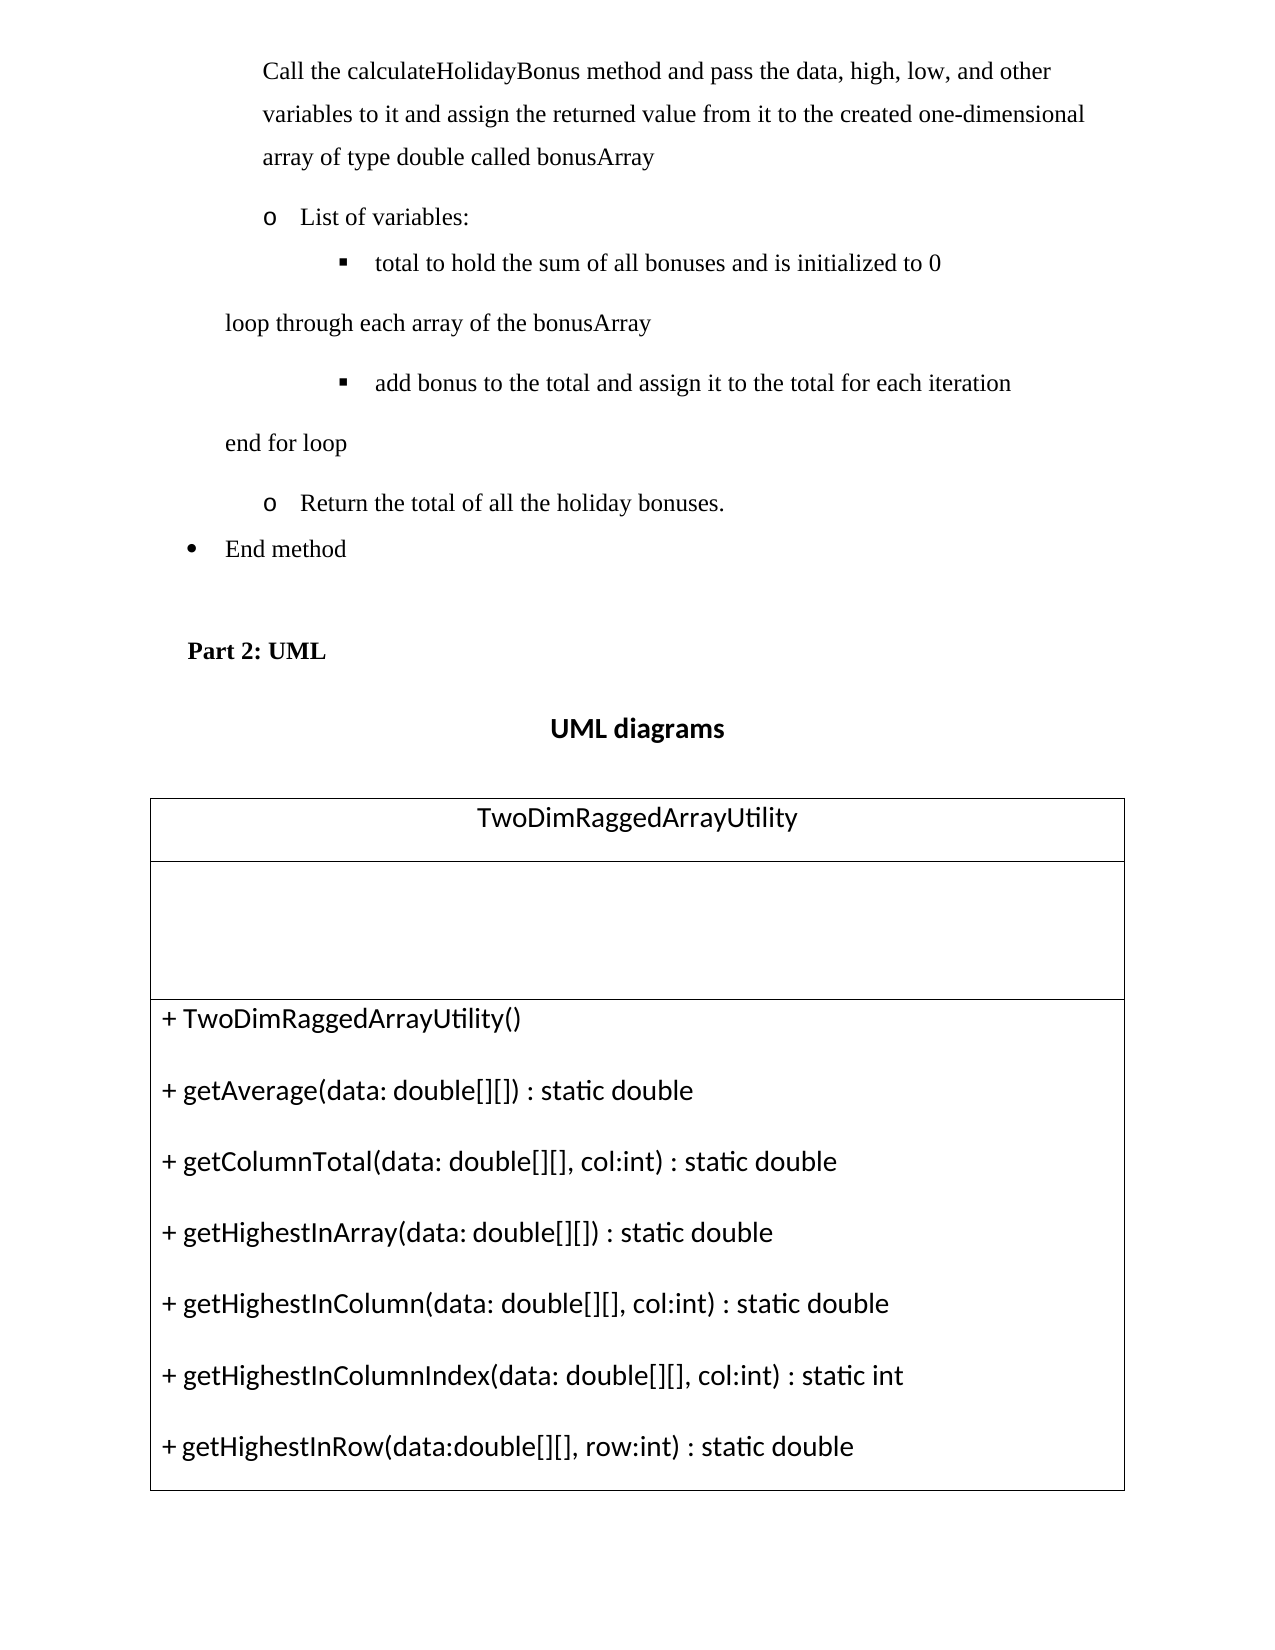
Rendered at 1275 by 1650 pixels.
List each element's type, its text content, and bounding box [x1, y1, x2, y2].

list add bonus to the total and assign it to the total for each iteration [337, 368, 1125, 397]
text Call the calculateHolidayBonus method and pass the data, high, low, and other variables to it and assign the returned value from it to the created one-dimensional array of type double called bonusArray [262, 56, 1125, 171]
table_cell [151, 1000, 1124, 1490]
text UML diagrams [150, 710, 1125, 746]
table_cell [151, 862, 1124, 999]
list List of variables: [262, 202, 1125, 233]
text Part 2: UML [187, 636, 1125, 664]
list total to hold the sum of all bonuses and is initialized to 0 [337, 248, 1125, 277]
list End method [187, 534, 1125, 563]
text loop through each array of the bonusArray [150, 308, 1125, 337]
table_header TwoDimRaggedArrayUtility [151, 799, 1124, 861]
list Return the total of all the holiday bonuses. [262, 488, 1125, 518]
text end for loop [225, 428, 1125, 457]
